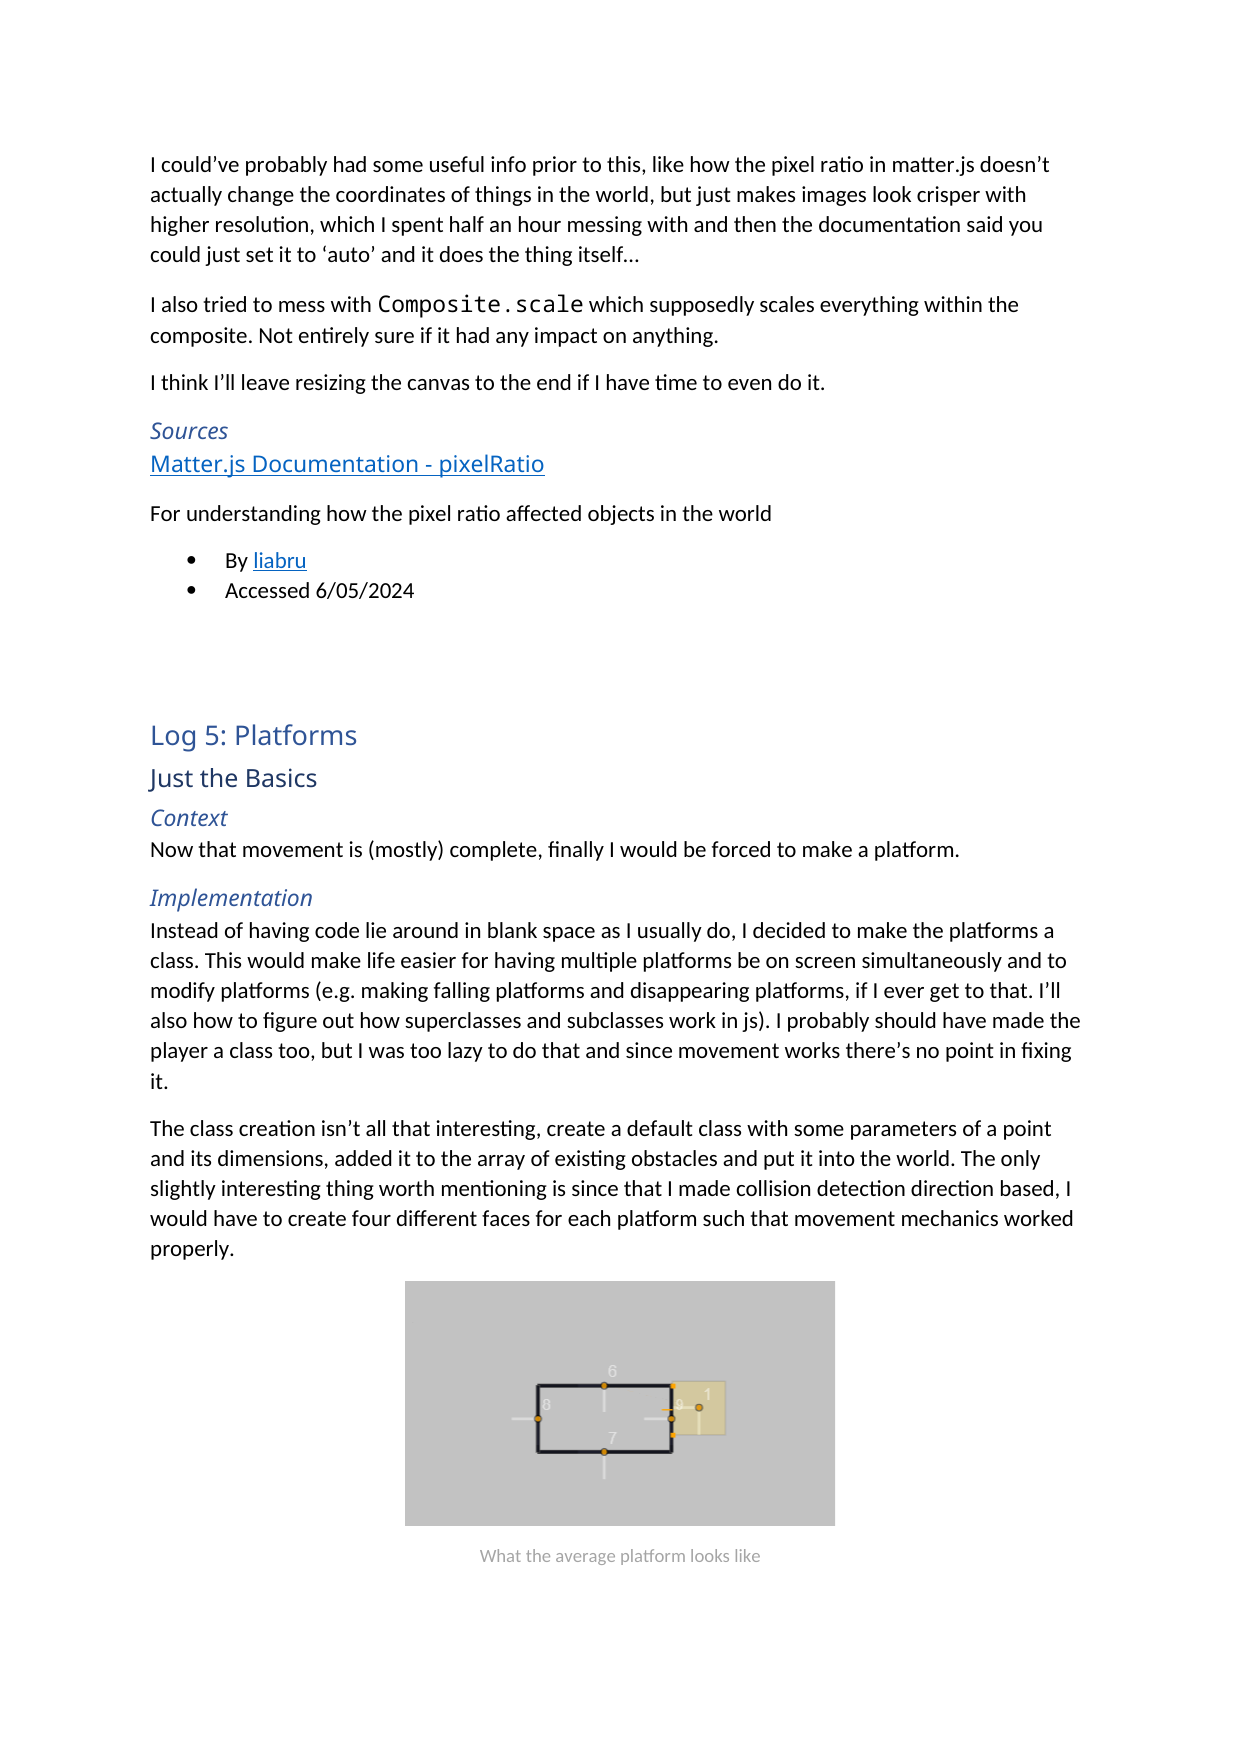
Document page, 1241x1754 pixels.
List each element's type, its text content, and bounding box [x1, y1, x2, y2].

text What the average platform looks like [150, 1544, 1090, 1567]
subtitle Log 5: Platforms [150, 717, 1090, 753]
text I also tried to mess with Composite.scale which supposedly scales everything within the composite. Not entirely sure if it had any impact on anything. [150, 287, 1090, 349]
text Matter.js Documentation - pixelRatio [150, 448, 1090, 480]
text I could’ve probably had some useful info prior to this, like how the pixel ratio in matter.js doesn’t actually change the coordinates of things in the world, but just makes images look crisper with higher resolution, which I spent half an hour messing with and then the documentation said you could just set it to ‘auto’ and it does the thing itself… [150, 150, 1090, 269]
subtitle Just the Basics [150, 761, 1090, 794]
text The class creation isn’t all that interesting, create a default class with some parameters of a point and its dimensions, added it to the array of existing obstacles and put it into the world. The only slightly interesting thing worth mentioning is since that I made collision detection direction based, I would have to create four different faces for each platform such that movement mechanics worked properly. [150, 1114, 1090, 1263]
subtitle Sources [150, 415, 1090, 446]
text For understanding how the pixel ratio affected objects in the world [150, 499, 1090, 527]
subtitle Implementation [150, 882, 1090, 913]
list By liabru [187, 546, 1090, 574]
text Now that movement is (mostly) complete, finally I would be forced to make a platform. [150, 835, 1090, 863]
text I think I’ll leave resizing the canvas to the end if I have time to even do it. [150, 368, 1090, 396]
text Instead of having code lie around in blank space as I usually do, I decided to make the platforms a class. This would make life easier for having multiple platforms be on screen simultaneously and to modify platforms (e.g. making falling platforms and disappearing platforms, if I ever get to that. I’ll also how to figure out how superclasses and subclasses work in js). I probably should have made the player a class too, but I was too lazy to do that and since movement works there’s no point in fixing it. [150, 916, 1090, 1095]
picture [405, 1281, 836, 1526]
subtitle Context [150, 801, 1090, 833]
list Accessed 6/05/2024 [187, 576, 1090, 604]
